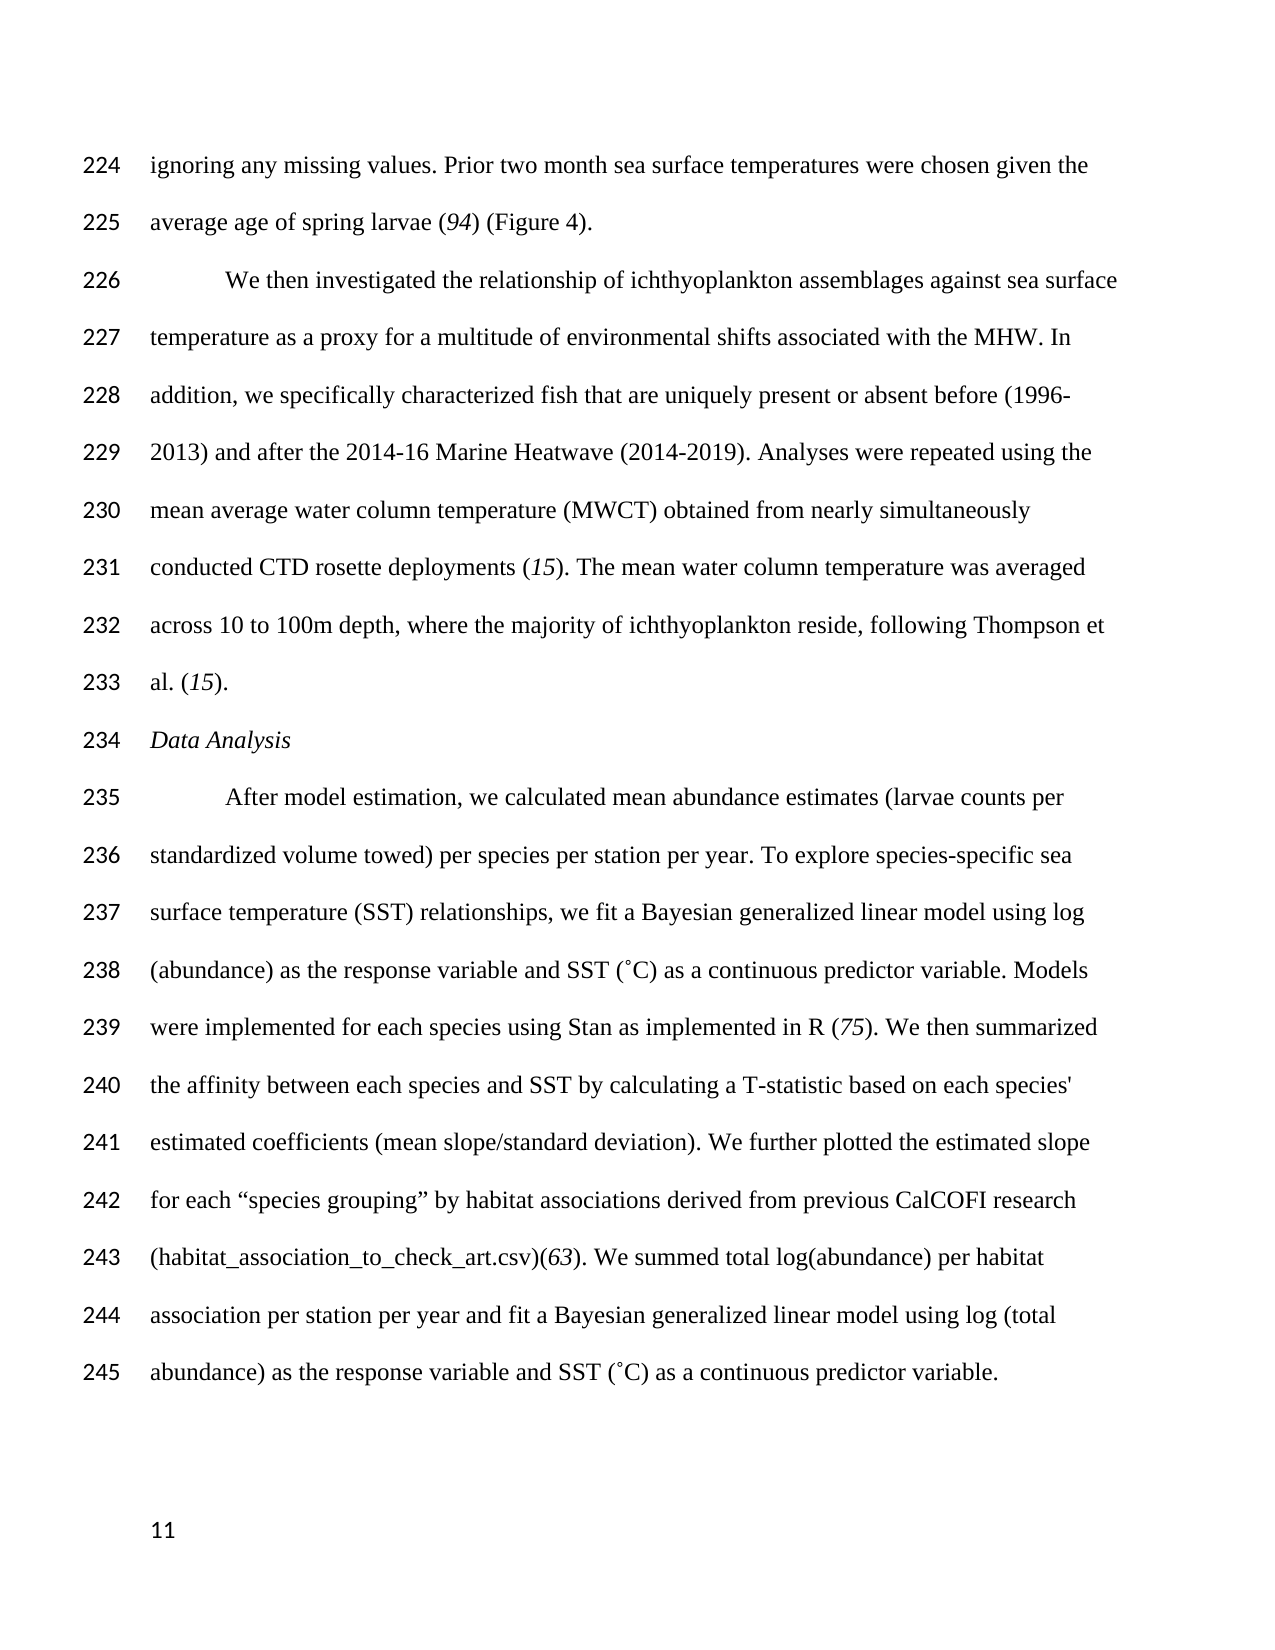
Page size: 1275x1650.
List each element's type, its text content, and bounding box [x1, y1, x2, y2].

text After model estimation, we calculated mean abundance estimates (larvae counts per standardized volume towed) per species per station per year. To explore species-specific sea surface temperature (SST) relationships, we fit a Bayesian generalized linear model using log (abundance) as the response variable and SST (˚C) as a continuous predictor variable. Models were implemented for each species using Stan as implemented in R (75). We then summarized the affinity between each species and SST by calculating a T-statistic based on each species' estimated coefficients (mean slope/standard deviation). We further plotted the estimated slope for each “species grouping” by habitat associations derived from previous CalCOFI research (habitat_association_to_check_art.csv)(63). We summed total log(abundance) per habitat association per station per year and fit a Bayesian generalized linear model using log (total abundance) as the response variable and SST (˚C) as a continuous predictor variable. [150, 782, 1125, 1386]
text Data Analysis [150, 725, 1125, 754]
text We then investigated the relationship of ichthyoplankton assemblages against sea surface temperature as a proxy for a multitude of environmental shifts associated with the MHW. In addition, we specifically characterized fish that are uniquely present or absent before (1996-2013) and after the 2014-16 Marine Heatwave (2014-2019). Analyses were repeated using the mean average water column temperature (MWCT) obtained from nearly simultaneously conducted CTD rosette deployments (15). The mean water column temperature was averaged across 10 to 100m depth, where the majority of ichthyoplankton reside, following Thompson et al. (15). [150, 265, 1125, 696]
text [150, 150, 1125, 236]
